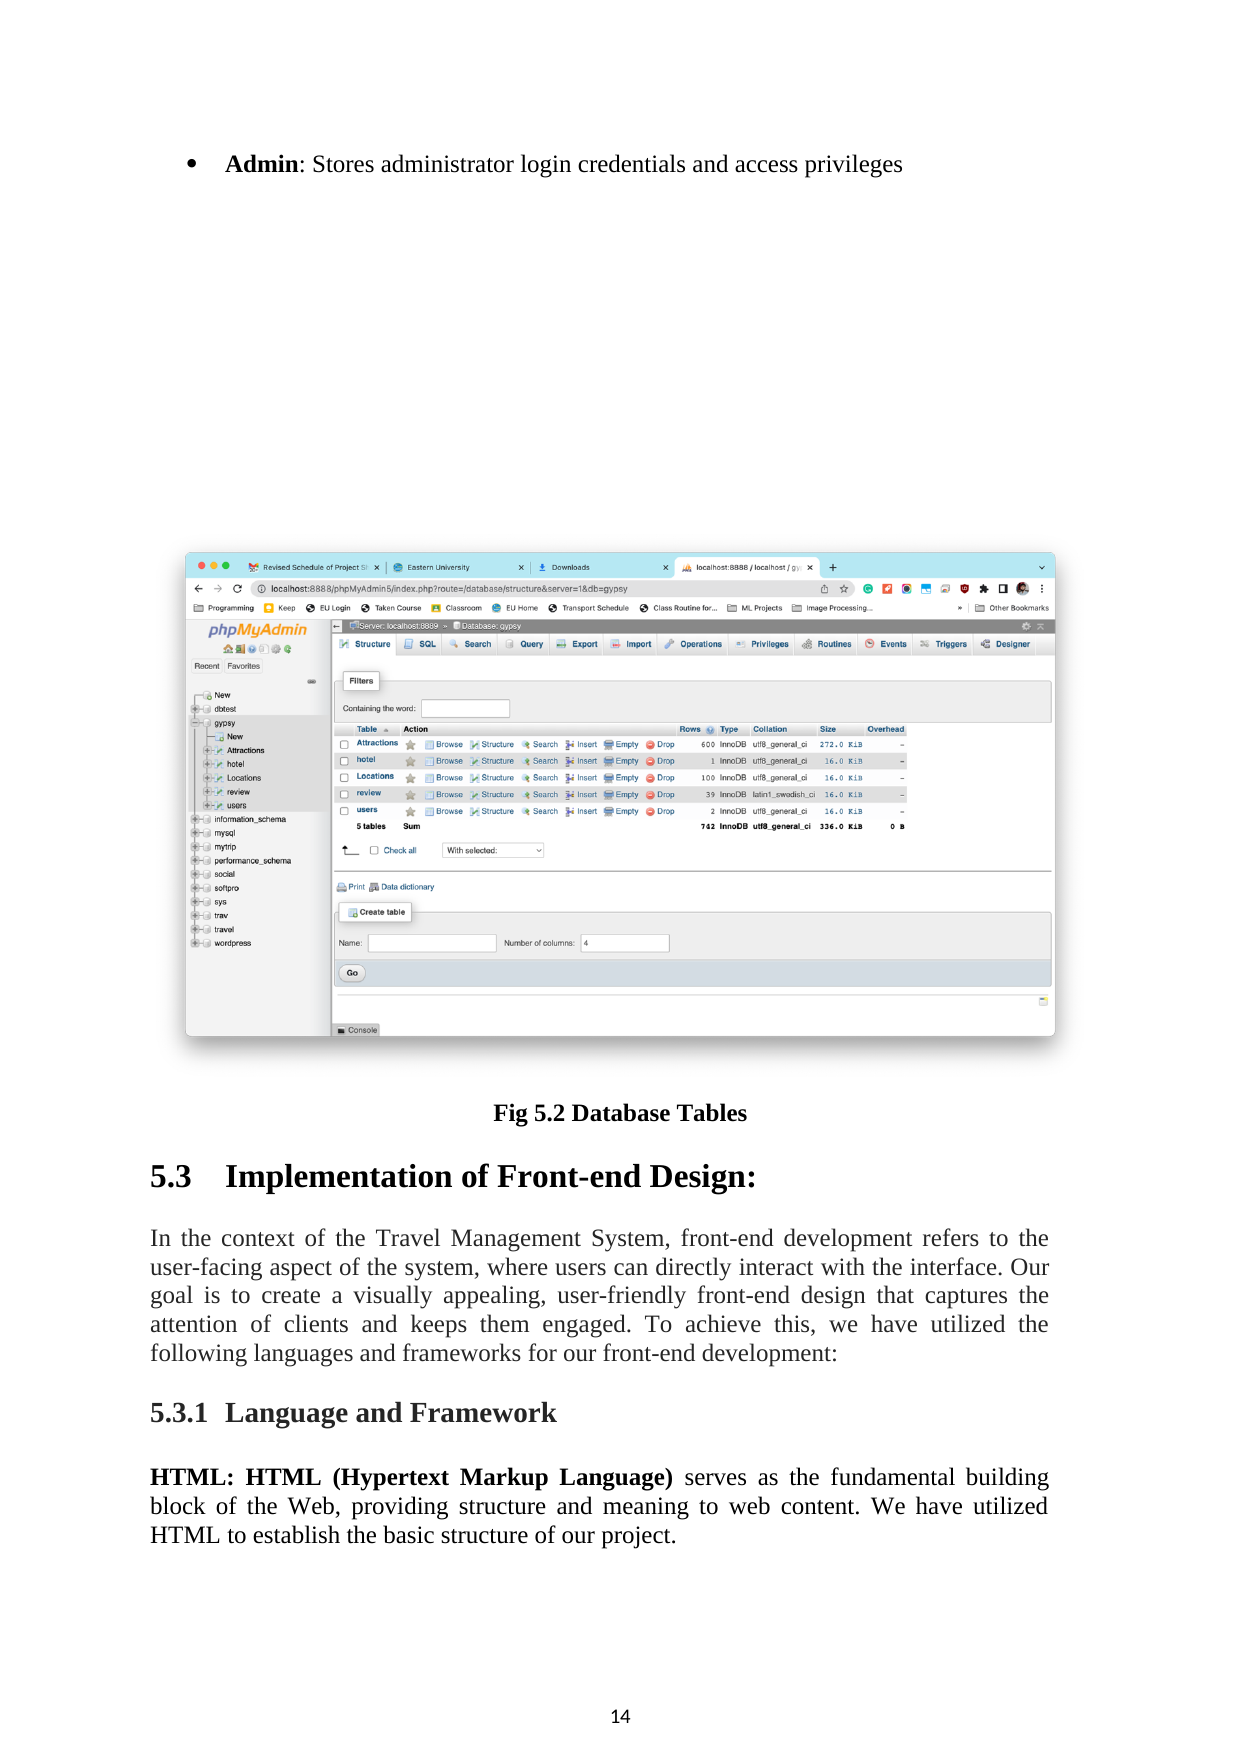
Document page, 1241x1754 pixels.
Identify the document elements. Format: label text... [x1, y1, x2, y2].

list Admin: Stores administrator login credentials and access privileges [187, 149, 1050, 178]
text Fig 5.2 Database Tables [150, 1098, 1090, 1127]
text 5.3.1 Language and Framework [150, 1395, 1050, 1429]
text In the context of the Travel Management System, front-end development refers to the user-facing aspect of the system, where users can directly interact with the interface. Our goal is to create a visually appealing, user-friendly front-end design that captures the attention of clients and keeps them engaged. To achieve this, we have utilized the following languages and frameworks for our front-end development: [150, 1223, 1050, 1367]
text 5.3 Implementation of Front-end Design: [150, 1156, 1050, 1194]
picture [151, 529, 1089, 1081]
text HTML: HTML (Hypertext Markup Language) serves as the fundamental building block of the Web, providing structure and meaning to web content. We have utilized HTML to establish the basic structure of our project. [150, 1462, 1050, 1549]
